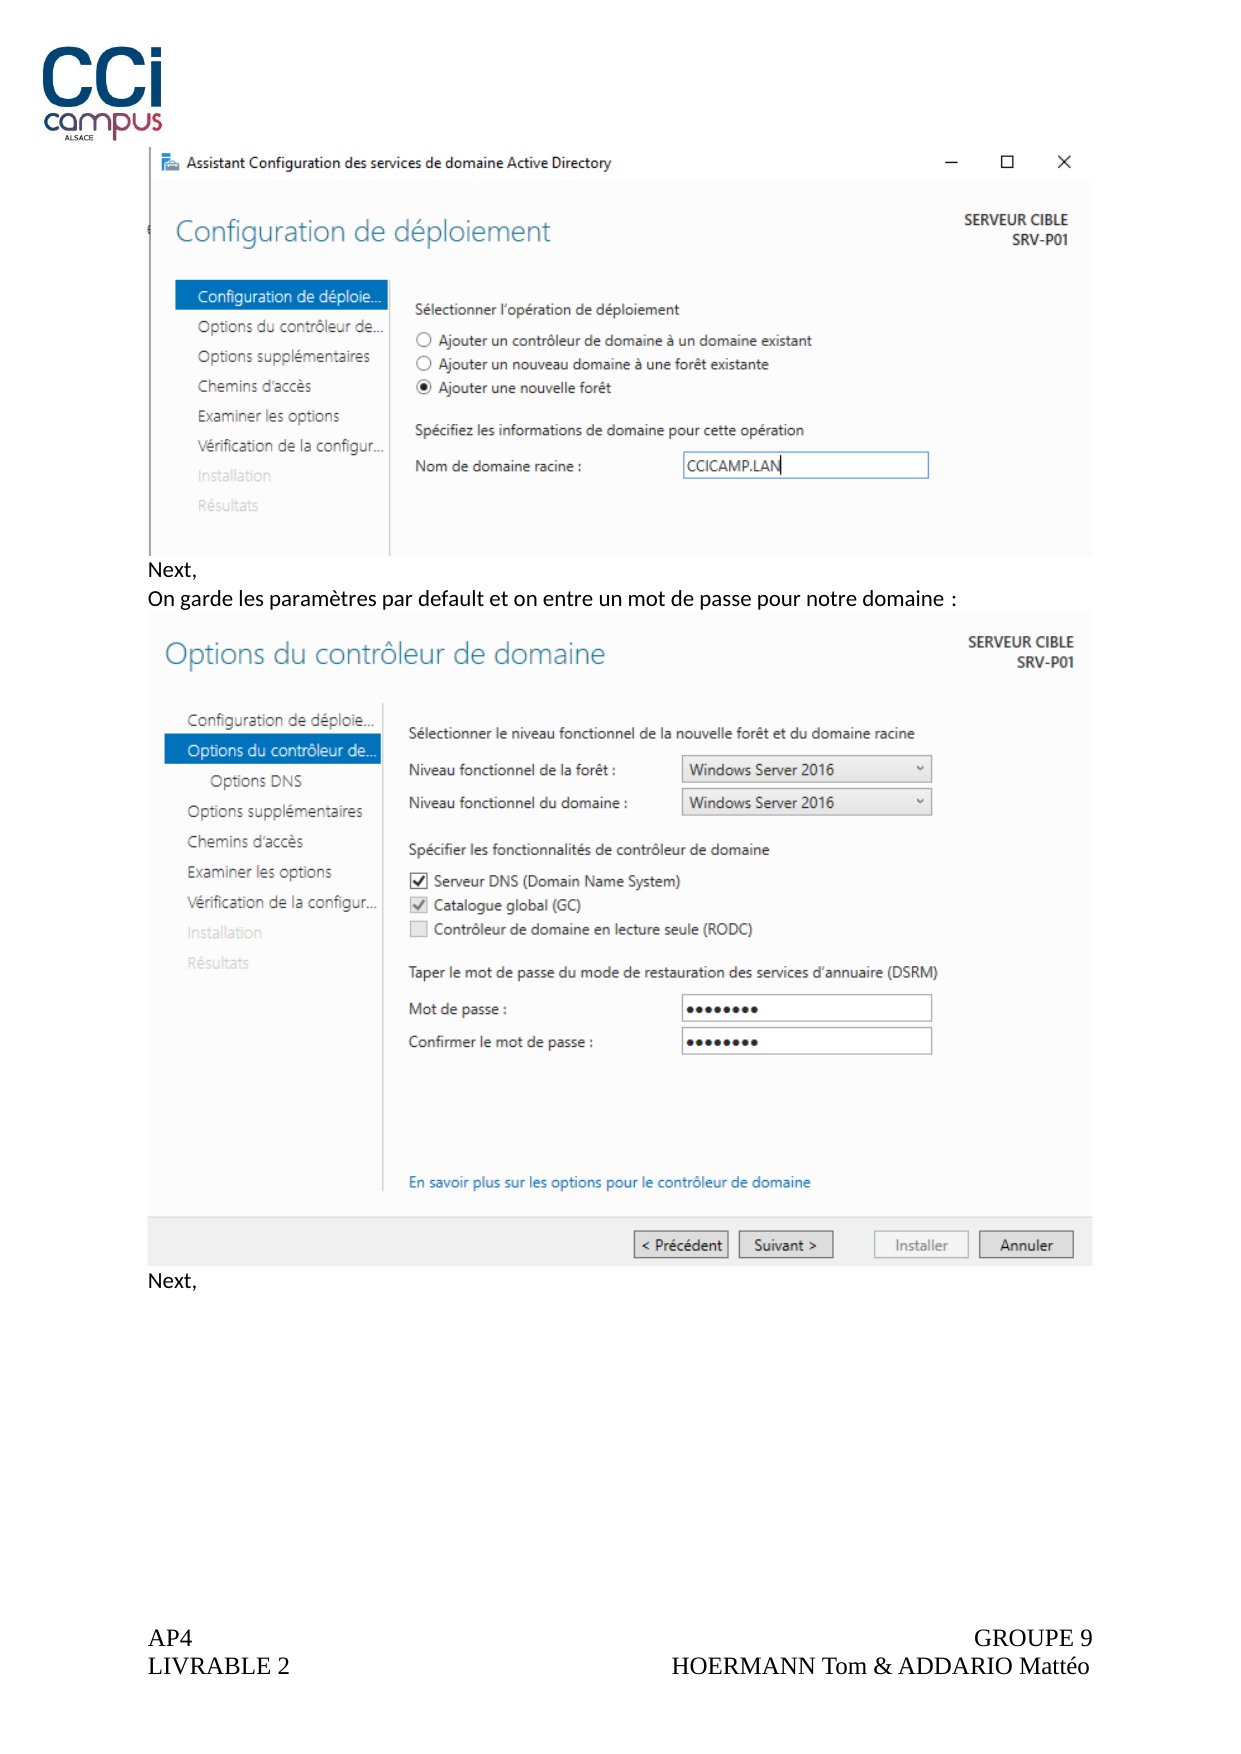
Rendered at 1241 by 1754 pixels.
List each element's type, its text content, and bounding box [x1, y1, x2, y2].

picture [35, 26, 1093, 556]
text Next, [148, 556, 1093, 584]
text Next, [148, 1266, 1093, 1294]
picture [147, 611, 1093, 1266]
text On garde les paramètres par default et on entre un mot de passe pour notre domaine : [148, 584, 1093, 611]
